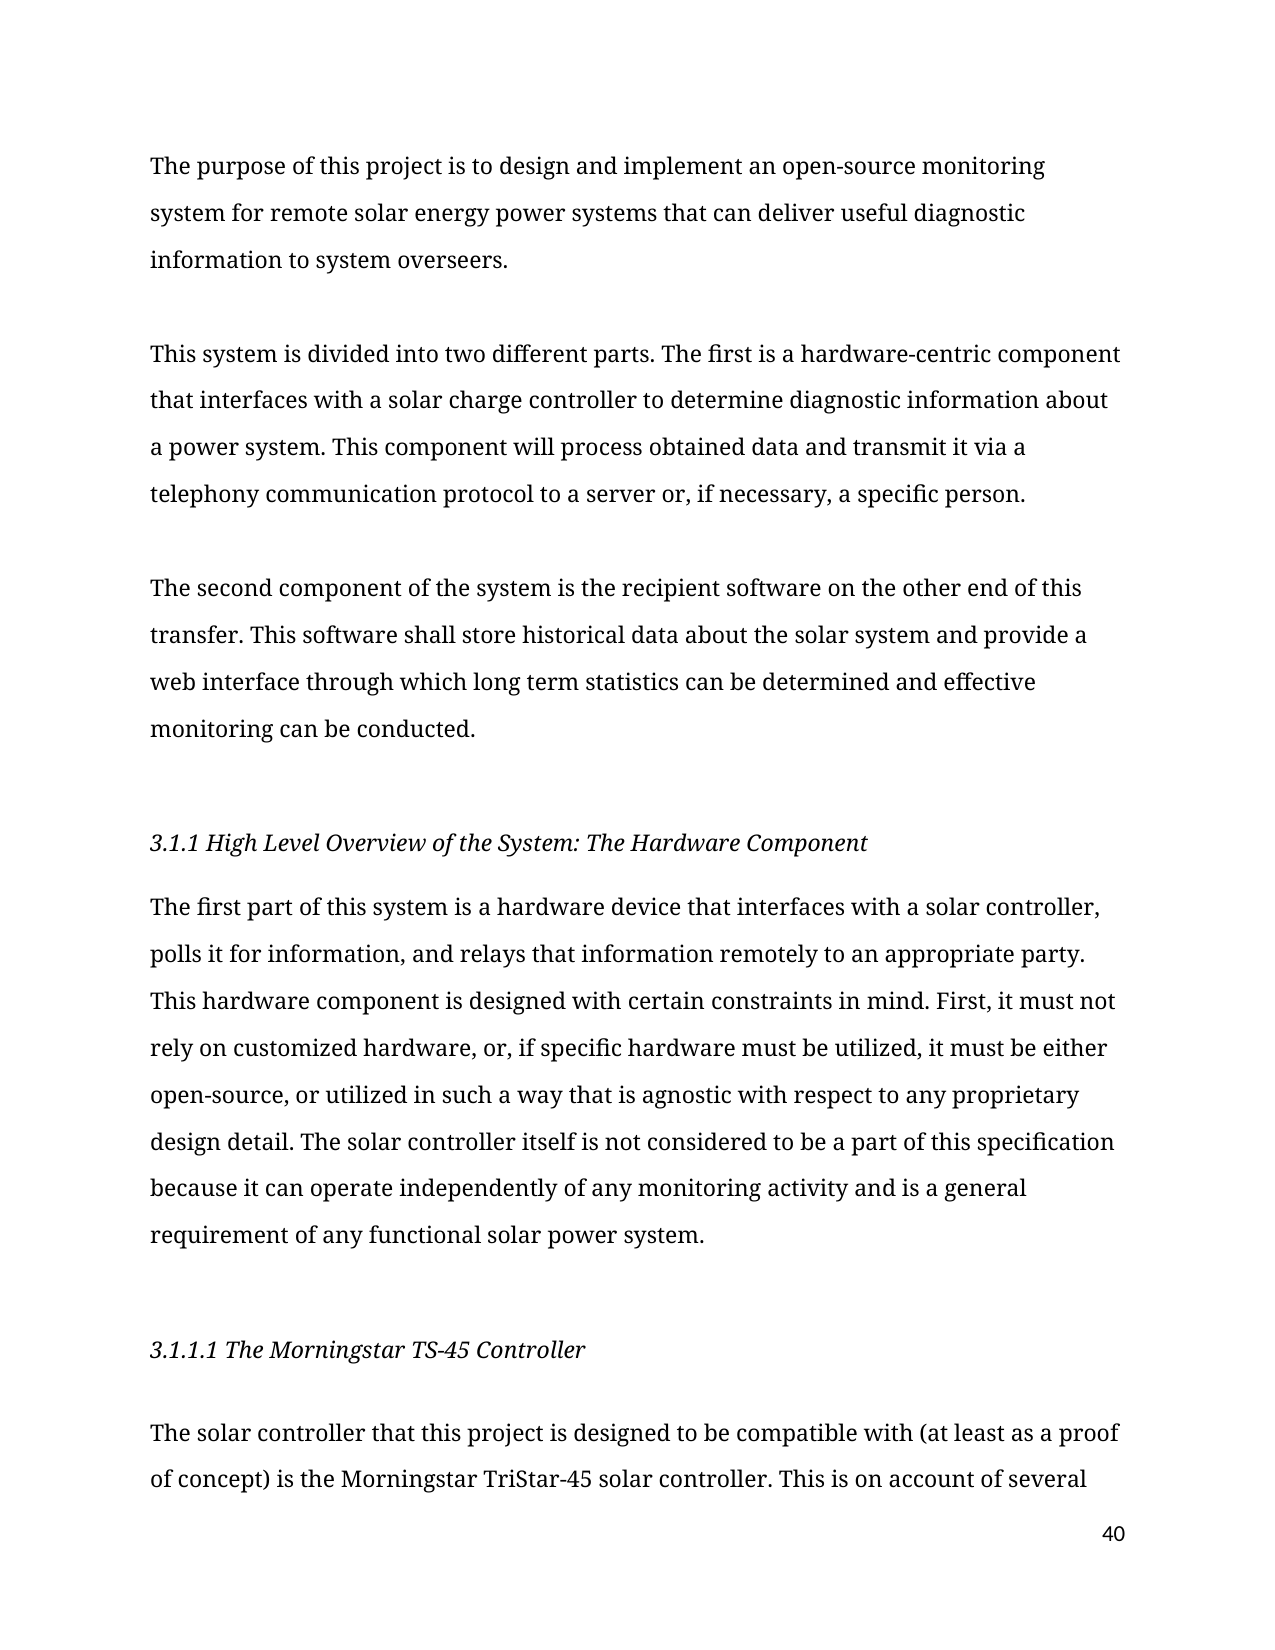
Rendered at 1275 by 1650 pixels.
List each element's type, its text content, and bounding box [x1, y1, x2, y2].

text The first part of this system is a hardware device that interfaces with a solar controller, polls it for information, and relays that information remotely to an appropriate party. This hardware component is designed with certain constraints in mind. First, it must not rely on customized hardware, or, if specific hardware must be utilized, it must be either open-source, or utilized in such a way that is agnostic with respect to any proprietary design detail. The solar controller itself is not considered to be a part of this specification because it can operate independently of any monitoring activity and is a general requirement of any functional solar power system. [150, 891, 1125, 1250]
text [150, 1417, 1125, 1495]
text This system is divided into two different parts. The first is a hardware-centric component that interfaces with a solar charge controller to determine diagnostic information about a power system. This component will process obtained data and transmit it via a telephony communication protocol to a server or, if necessary, a specific person. [150, 337, 1125, 509]
subtitle 3.1.1.1 The Morningstar TS-45 Controller [150, 1334, 1125, 1365]
text The purpose of this project is to design and implement an open-source monitoring system for remote solar energy power systems that can deliver useful diagnostic information to system overseers. [150, 150, 1125, 275]
subtitle 3.1.1 High Level Overview of the System: The Hardware Component [150, 827, 1125, 858]
text The second component of the system is the recipient software on the other end of this transfer. This software shall store historical data about the solar system and provide a web interface through which long term statistics can be determined and effective monitoring can be conducted. [150, 572, 1125, 744]
